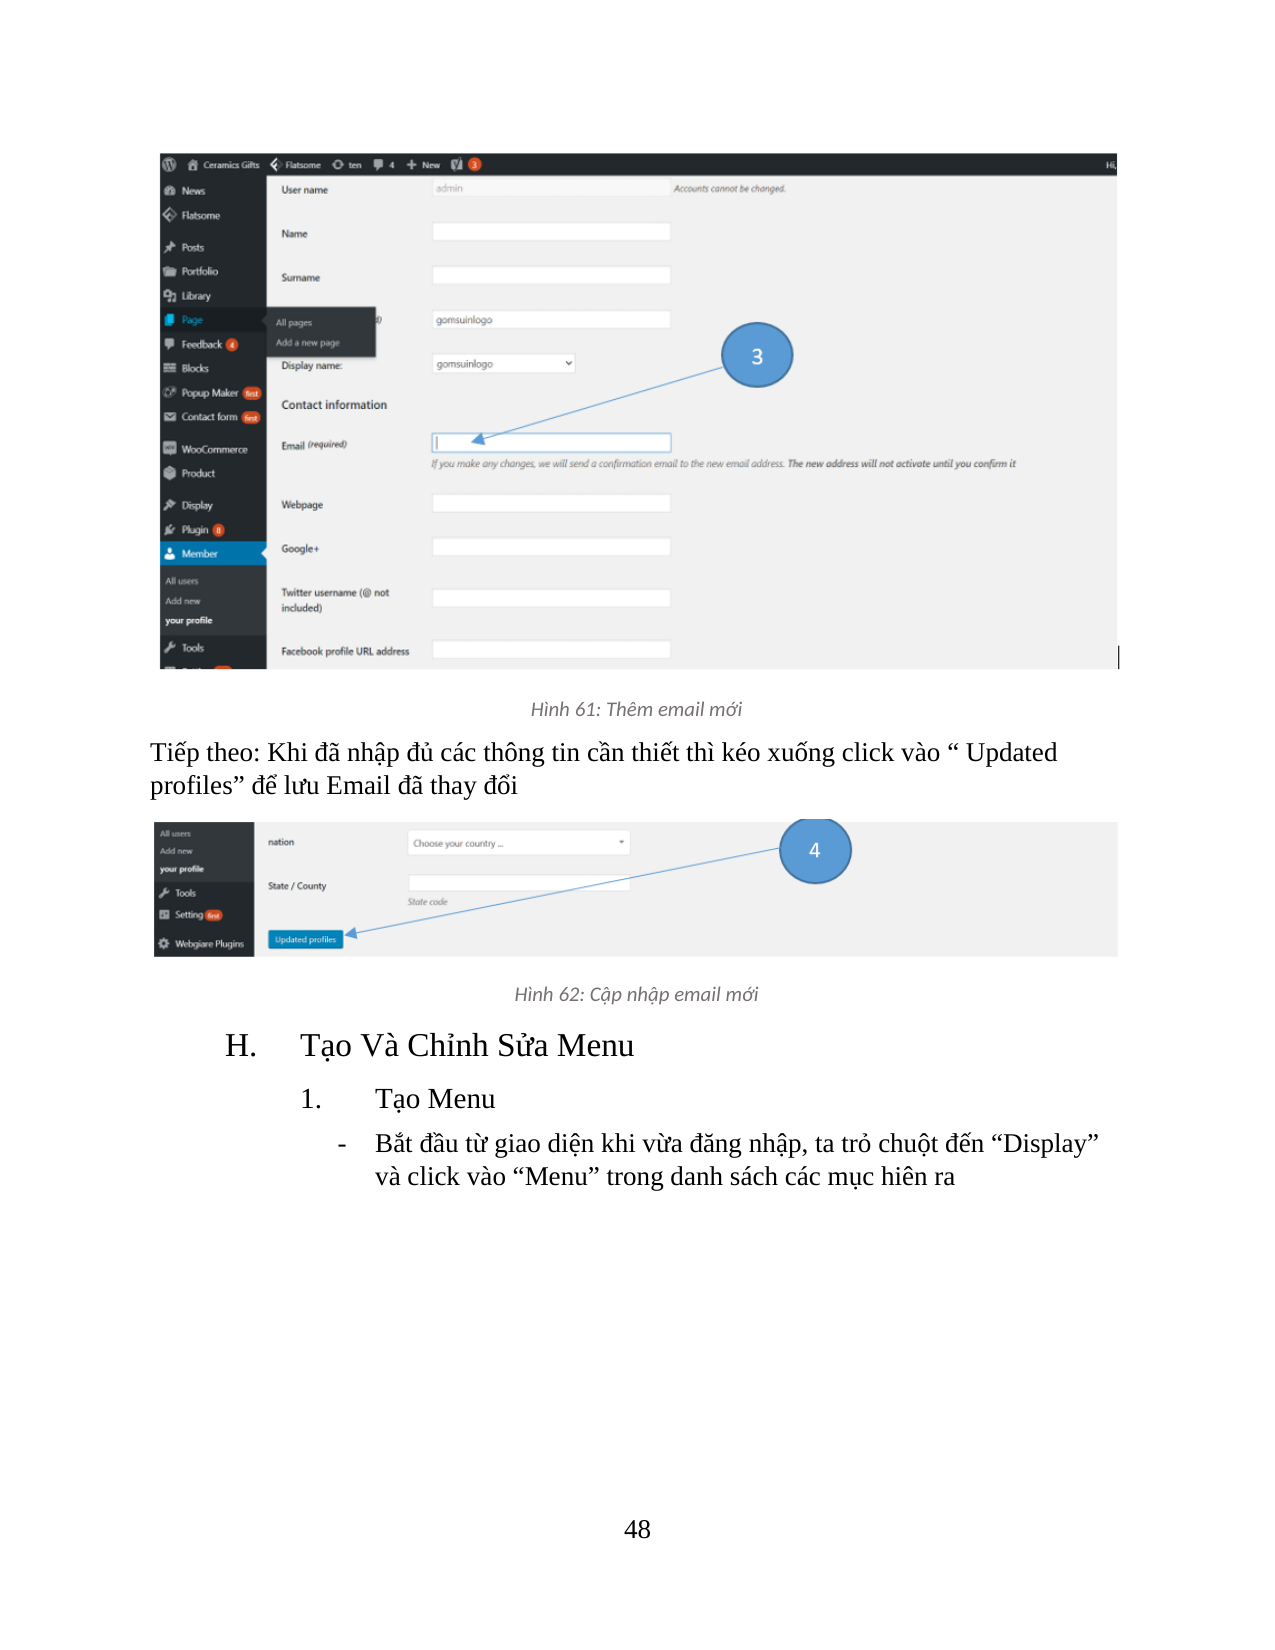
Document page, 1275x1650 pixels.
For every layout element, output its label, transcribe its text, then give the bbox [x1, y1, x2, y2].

subtitle Tạo Và Chỉnh Sửa Menu [225, 1026, 1125, 1064]
picture [150, 150, 1125, 677]
subtitle Tạo Menu [300, 1081, 1125, 1114]
picture [150, 819, 1125, 963]
list Bắt đầu từ giao diện khi vừa đăng nhập, ta trỏ chuột đến “Display” và click vào “Menu” trong danh sách các mục hiên ra [337, 1127, 1125, 1191]
text Tiếp theo: Khi đã nhập đủ các thông tin cần thiết thì kéo xuống click vào “ Updated profiles” để lưu Email đã thay đổi [150, 736, 1125, 801]
